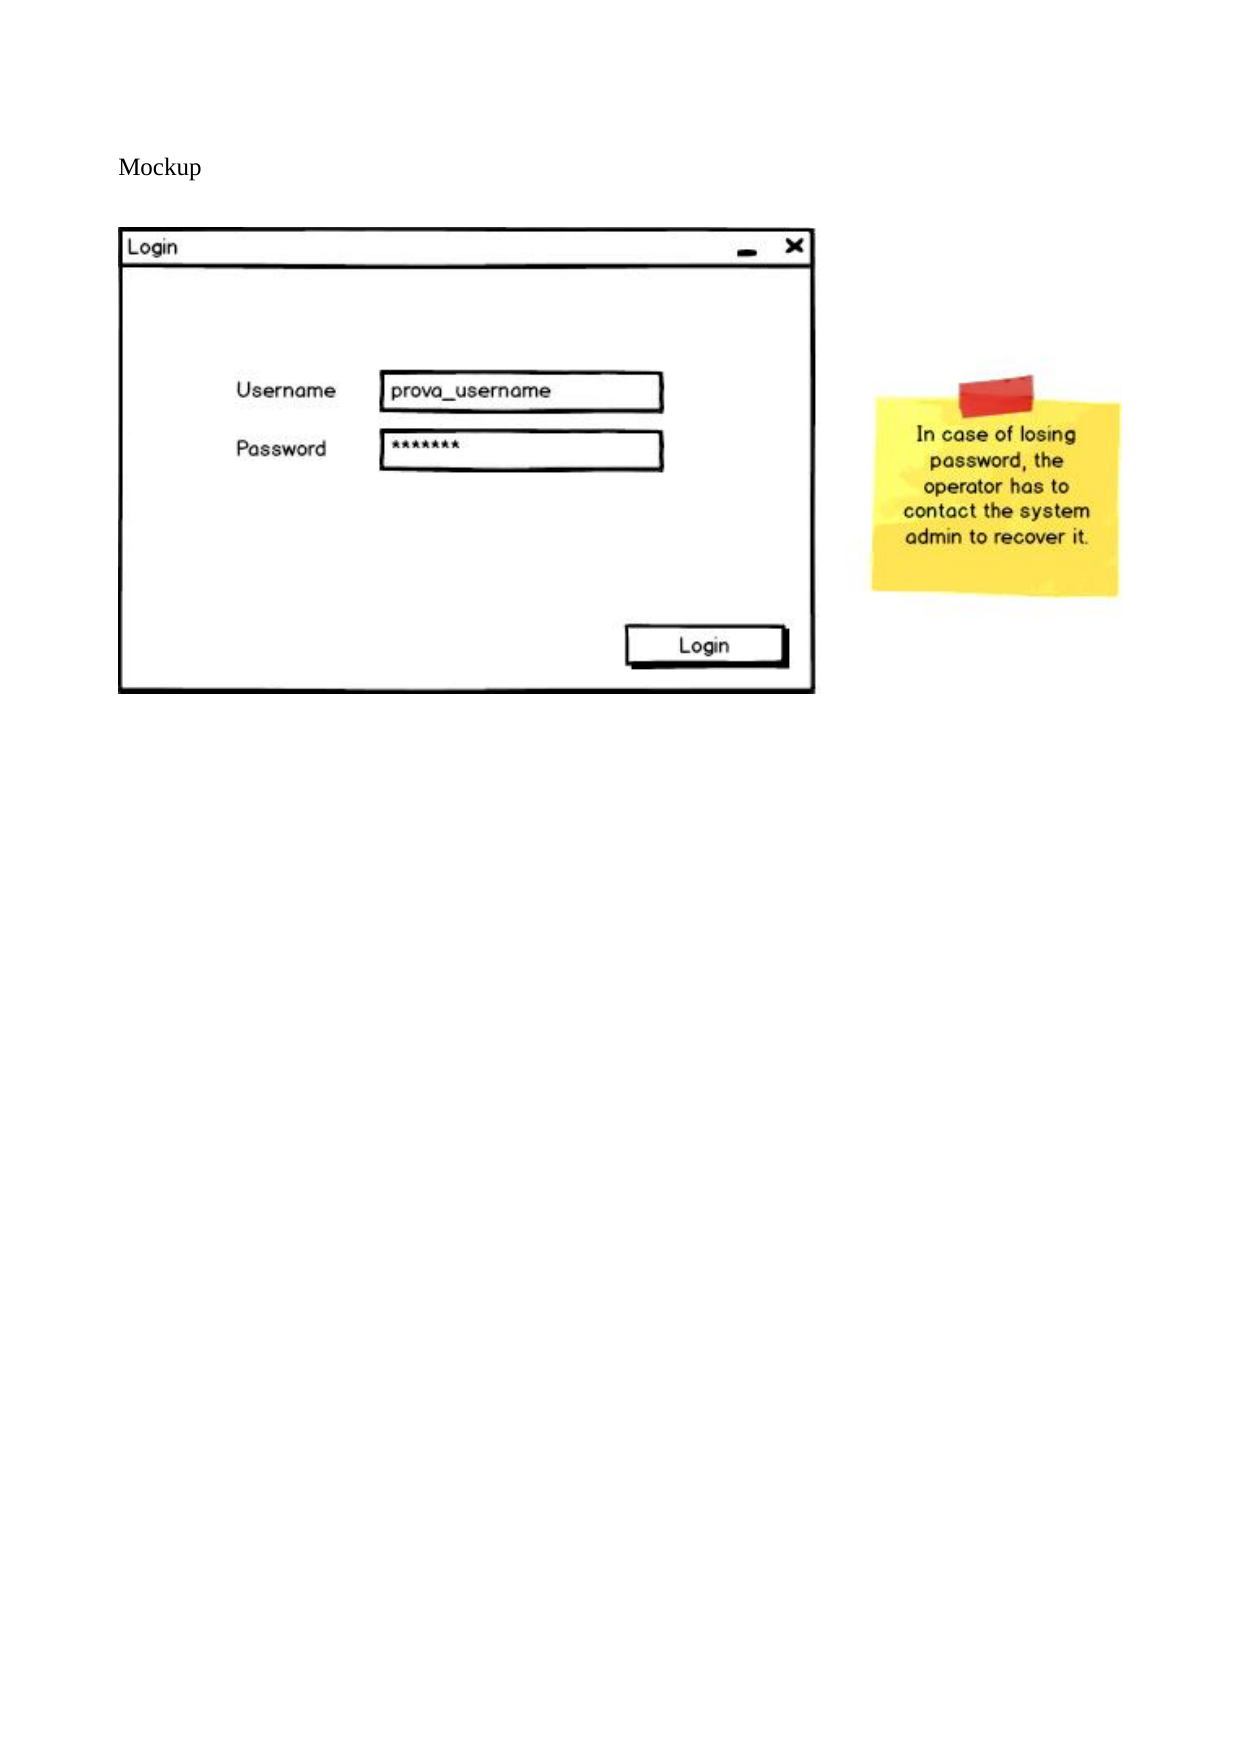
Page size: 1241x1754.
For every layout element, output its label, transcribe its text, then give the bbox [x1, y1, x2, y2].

picture [118, 227, 1123, 694]
subtitle Mockup [118, 152, 1122, 181]
